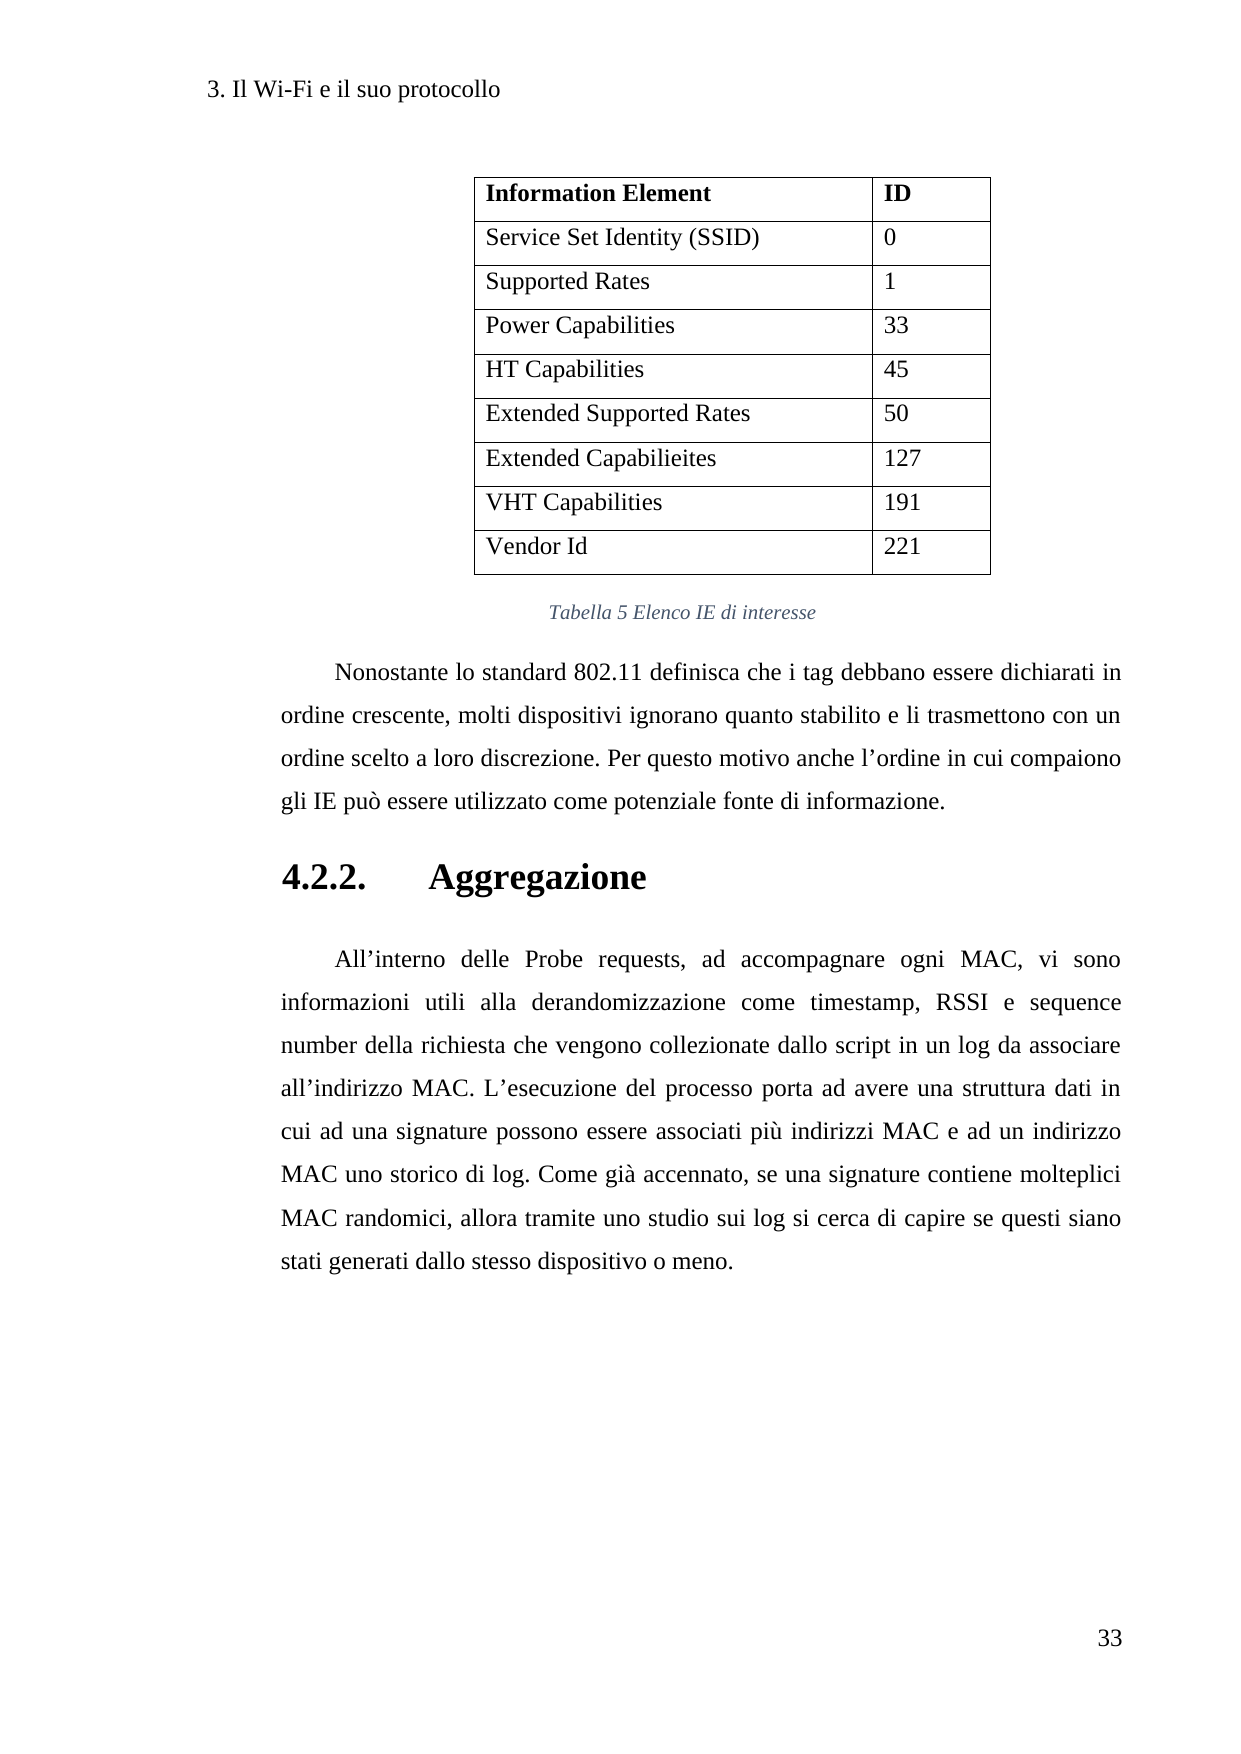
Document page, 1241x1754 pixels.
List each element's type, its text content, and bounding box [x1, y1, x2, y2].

table_cell Power Capabilities [475, 310, 872, 353]
table_cell Service Set Identity (SSID) [475, 222, 872, 265]
table_cell HT Capabilities [475, 355, 872, 397]
table_cell 45 [873, 355, 990, 397]
table_cell 1 [873, 266, 990, 309]
table_cell VHT Capabilities [475, 487, 872, 530]
table_header ID [873, 178, 990, 221]
text All’interno delle Probe requests, ad accompagnare ogni MAC, vi sono informazioni utili alla derandomizzazione come timestamp, RSSI e sequence number della richiesta che vengono collezionate dallo script in un log da associare all’indirizzo MAC. L’esecuzione del processo porta ad avere una struttura dati in cui ad una signature possono essere associati più indirizzi MAC e ad un indirizzo MAC uno storico di log. Come già accennato, se una signature contiene molteplici MAC randomici, allora tramite uno studio sui log si cerca di capire se questi siano stati generati dallo stesso dispositivo o meno. [281, 944, 1122, 1274]
table_cell Supported Rates [475, 266, 872, 309]
table_cell Vendor Id [475, 531, 872, 574]
table_cell 0 [873, 222, 990, 265]
table_header Information Element [475, 178, 872, 221]
table_cell 221 [873, 531, 990, 574]
table_cell 50 [873, 399, 990, 442]
list Aggregazione [282, 854, 1122, 897]
text Tabella 5 Elenco IE di interesse [207, 600, 1122, 624]
table_cell 191 [873, 487, 990, 530]
table_cell 127 [873, 443, 990, 486]
table_cell 33 [873, 310, 990, 353]
text Nonostante lo standard 802.11 definisca che i tag debbano essere dichiarati in ordine crescente, molti dispositivi ignorano quanto stabilito e li trasmettono con un ordine scelto a loro discrezione. Per questo motivo anche l’ordine in cui compaiono gli IE può essere utilizzato come potenziale fonte di informazione. [281, 657, 1122, 815]
table_cell Extended Supported Rates [475, 399, 872, 442]
table_cell Extended Capabilieites [475, 443, 872, 486]
